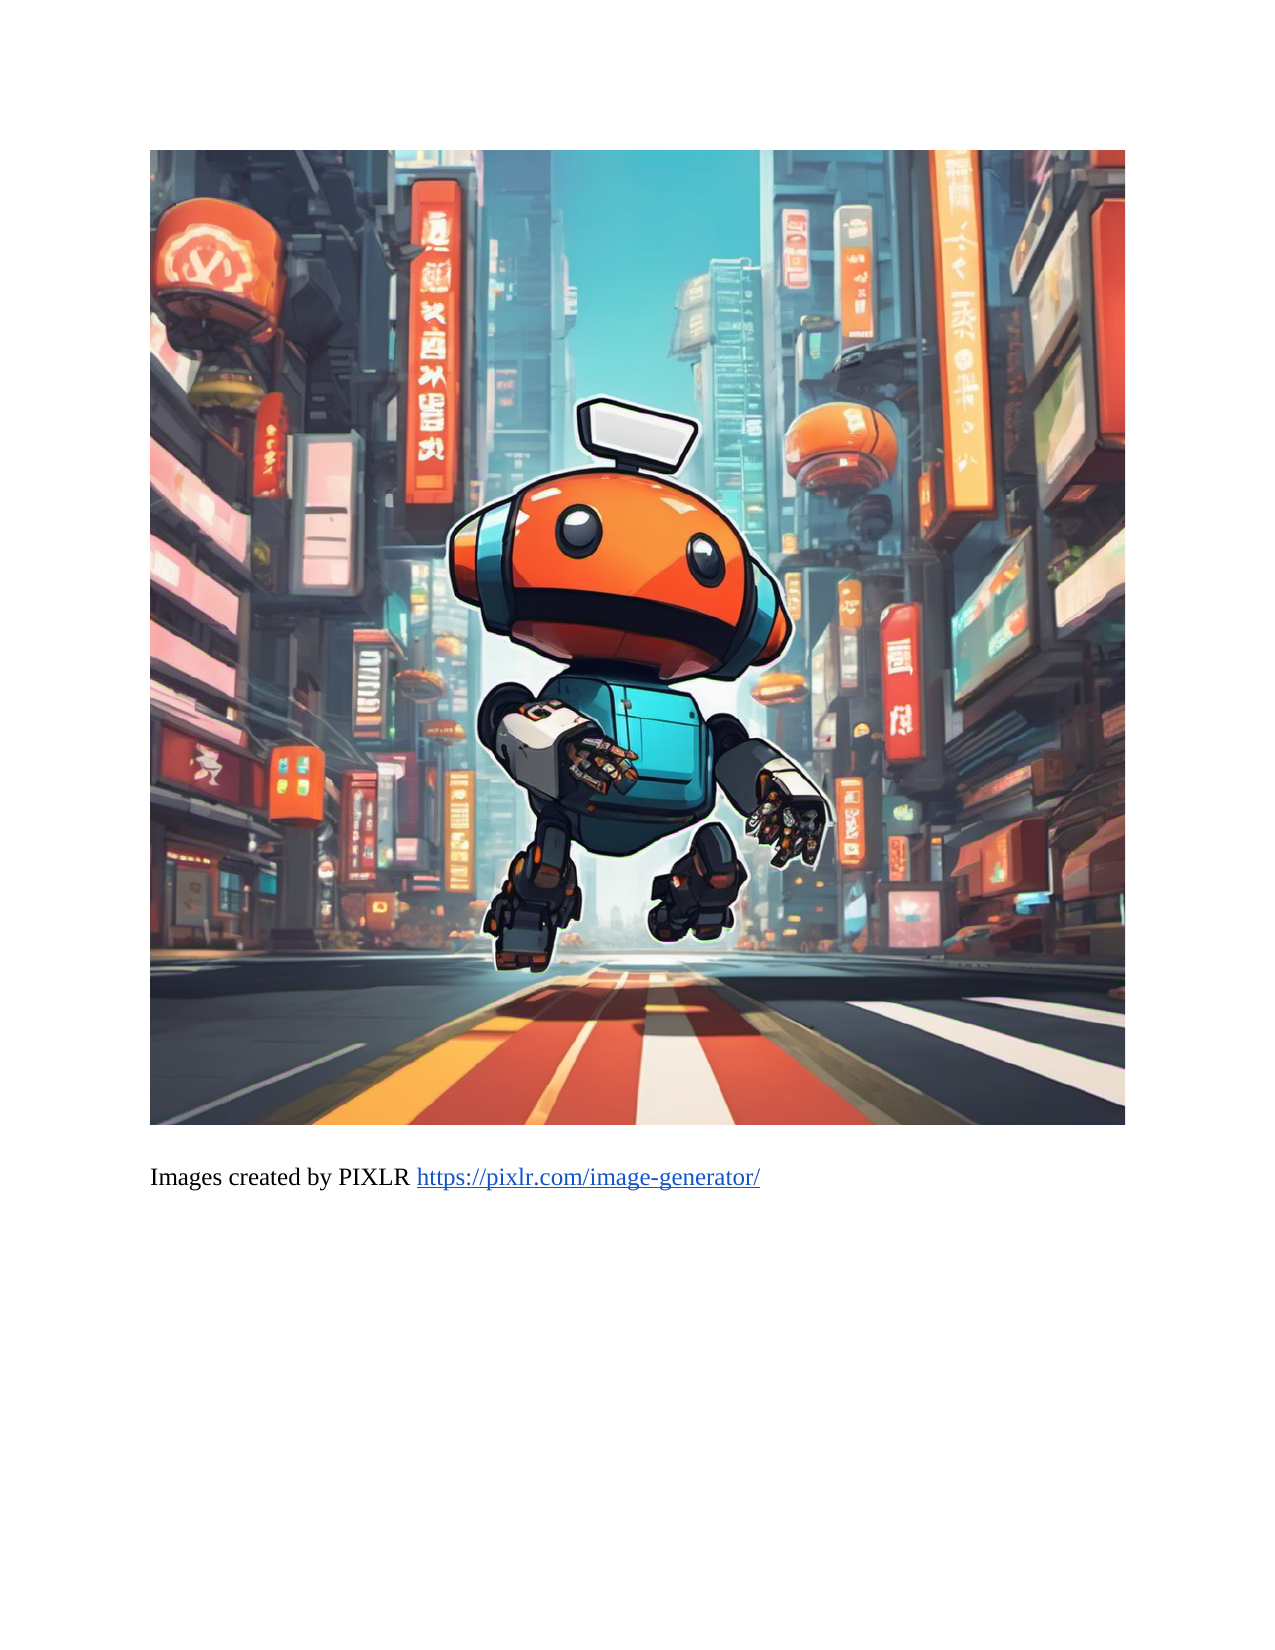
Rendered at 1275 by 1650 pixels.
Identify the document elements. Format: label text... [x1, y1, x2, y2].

picture [150, 150, 1125, 1125]
text Images created by PIXLR https://pixlr.com/image-generator/ [150, 1162, 1125, 1191]
